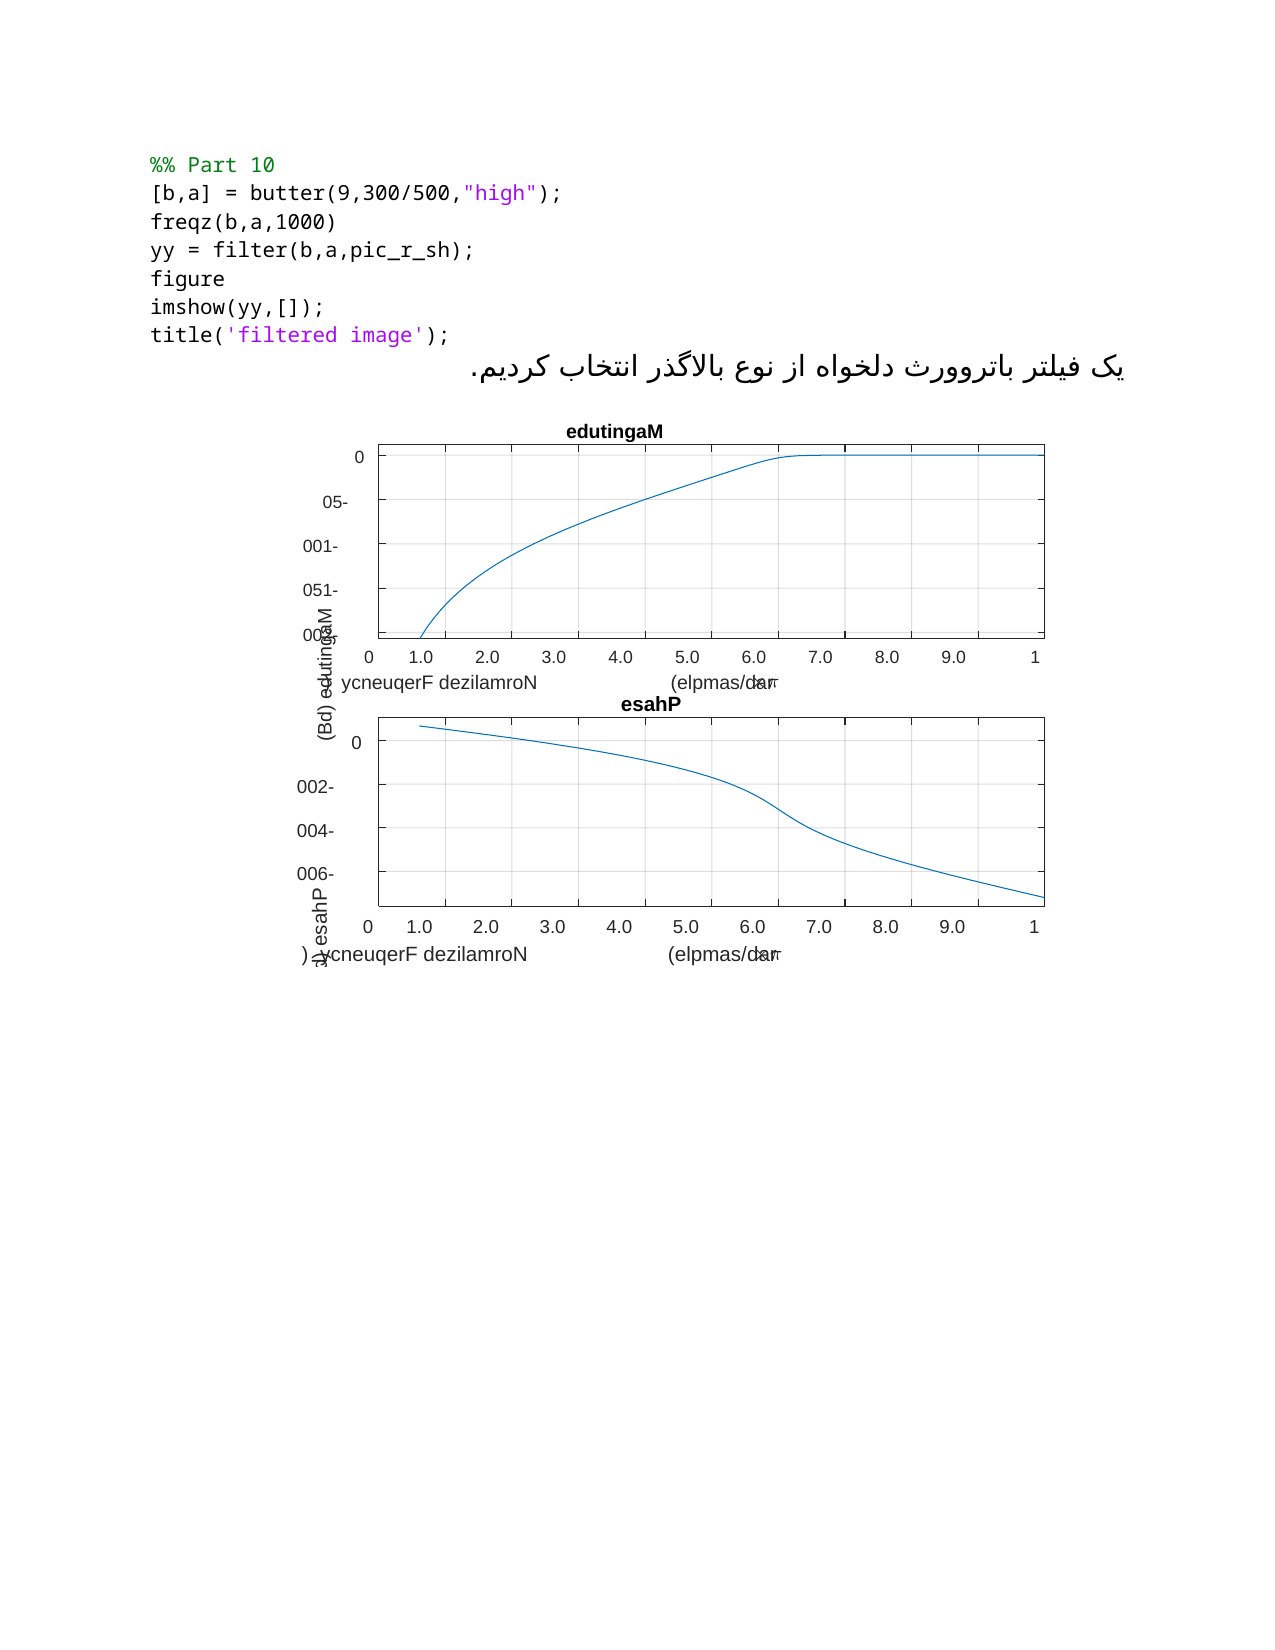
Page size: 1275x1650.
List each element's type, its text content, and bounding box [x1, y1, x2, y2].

text یک فیلتر باتروورث دلخواه از نوع بالاگذر انتخاب کردیم. [150, 349, 1125, 383]
text %% Part 10 [150, 150, 1125, 178]
text [b,a] = butter(9,300/500,"high"); [150, 178, 1125, 207]
text title('filtered image'); [150, 321, 1125, 349]
text freqz(b,a,1000) [150, 207, 1125, 235]
text imshow(yy,[]); [150, 292, 1125, 321]
text yy = filter(b,a,pic_r_sh); [150, 235, 1125, 264]
text figure [150, 264, 1125, 292]
